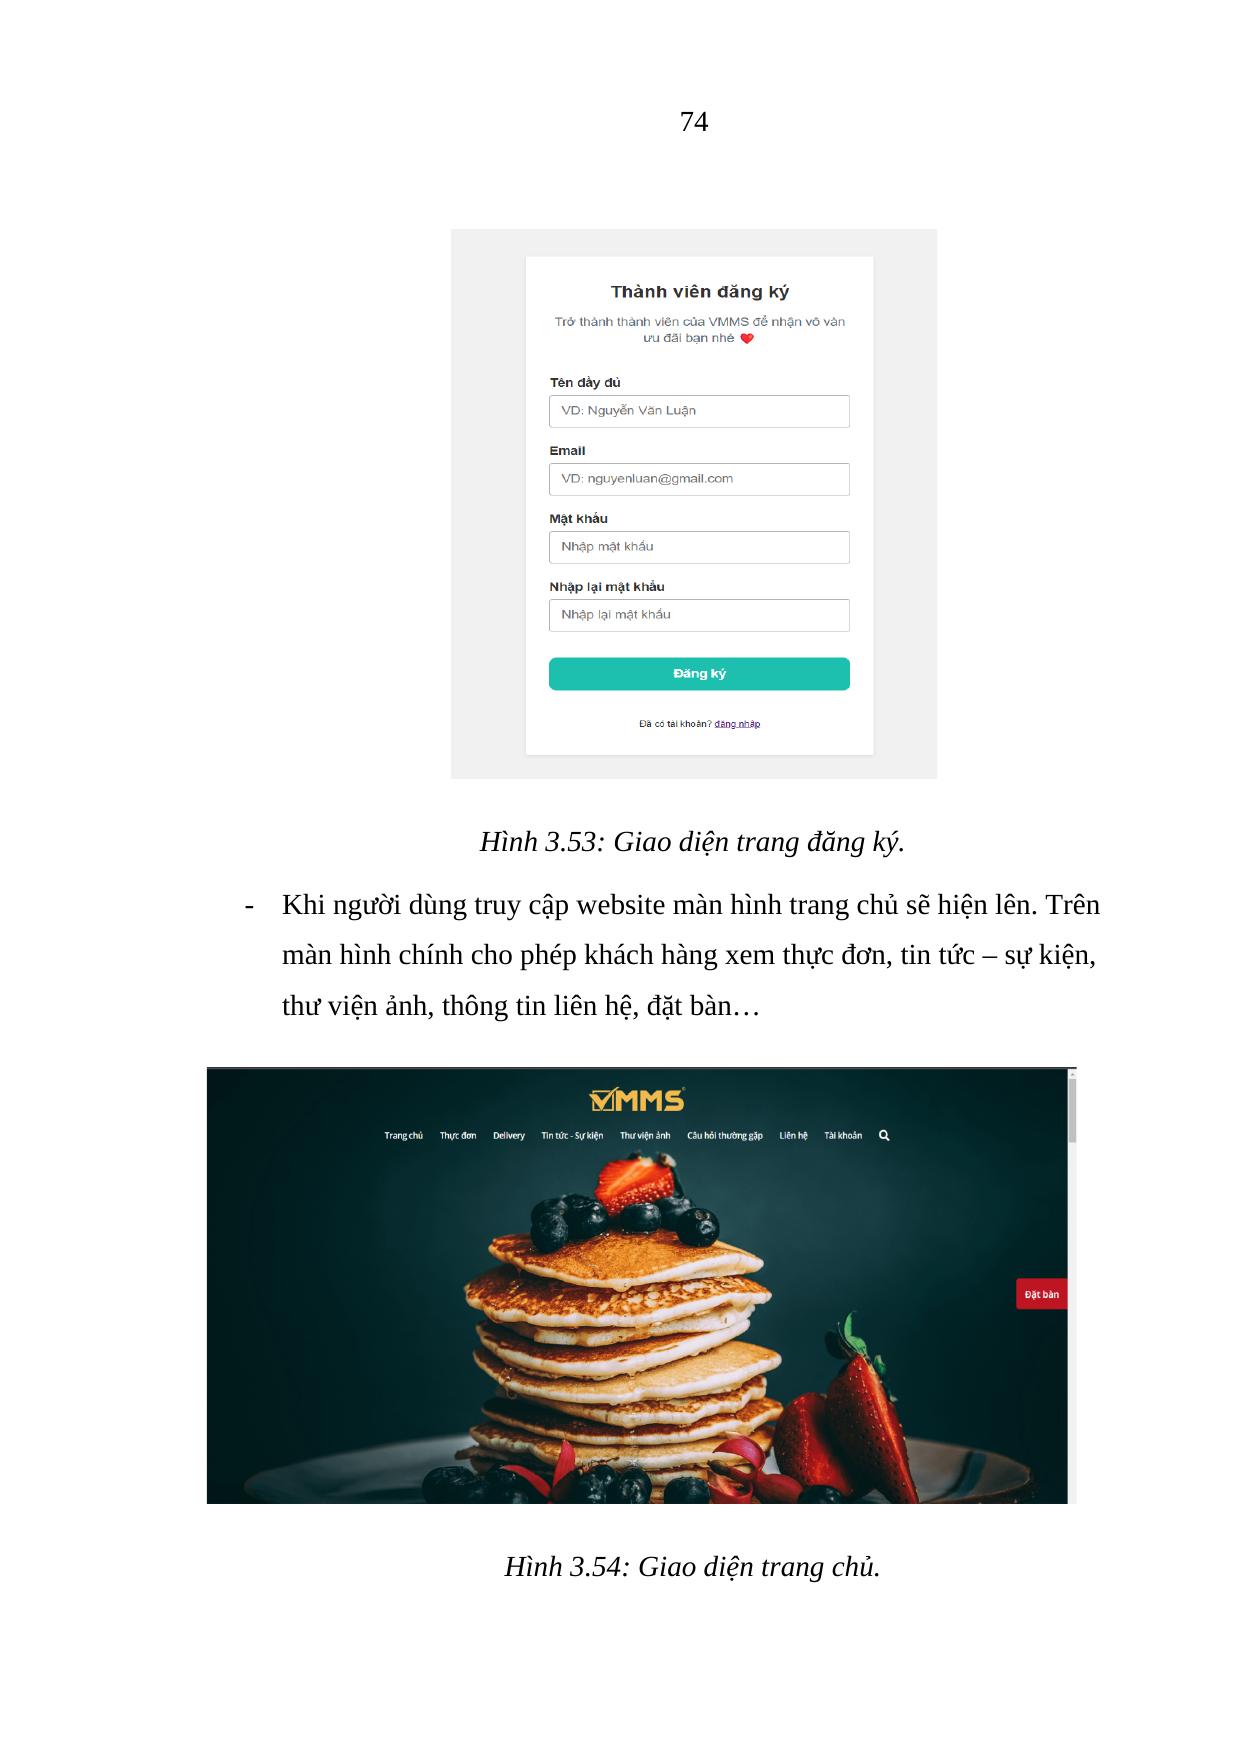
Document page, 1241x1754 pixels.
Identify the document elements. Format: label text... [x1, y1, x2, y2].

picture [450, 229, 938, 779]
list Khi người dùng truy cập website màn hình trang chủ sẽ hiện lên. Trên màn hình chính cho phép khách hàng xem thực đơn, tin tức – sự kiện, thư viện ảnh, thông tin liên hệ, đặt bàn… [244, 887, 1122, 1021]
picture [206, 1067, 1077, 1504]
